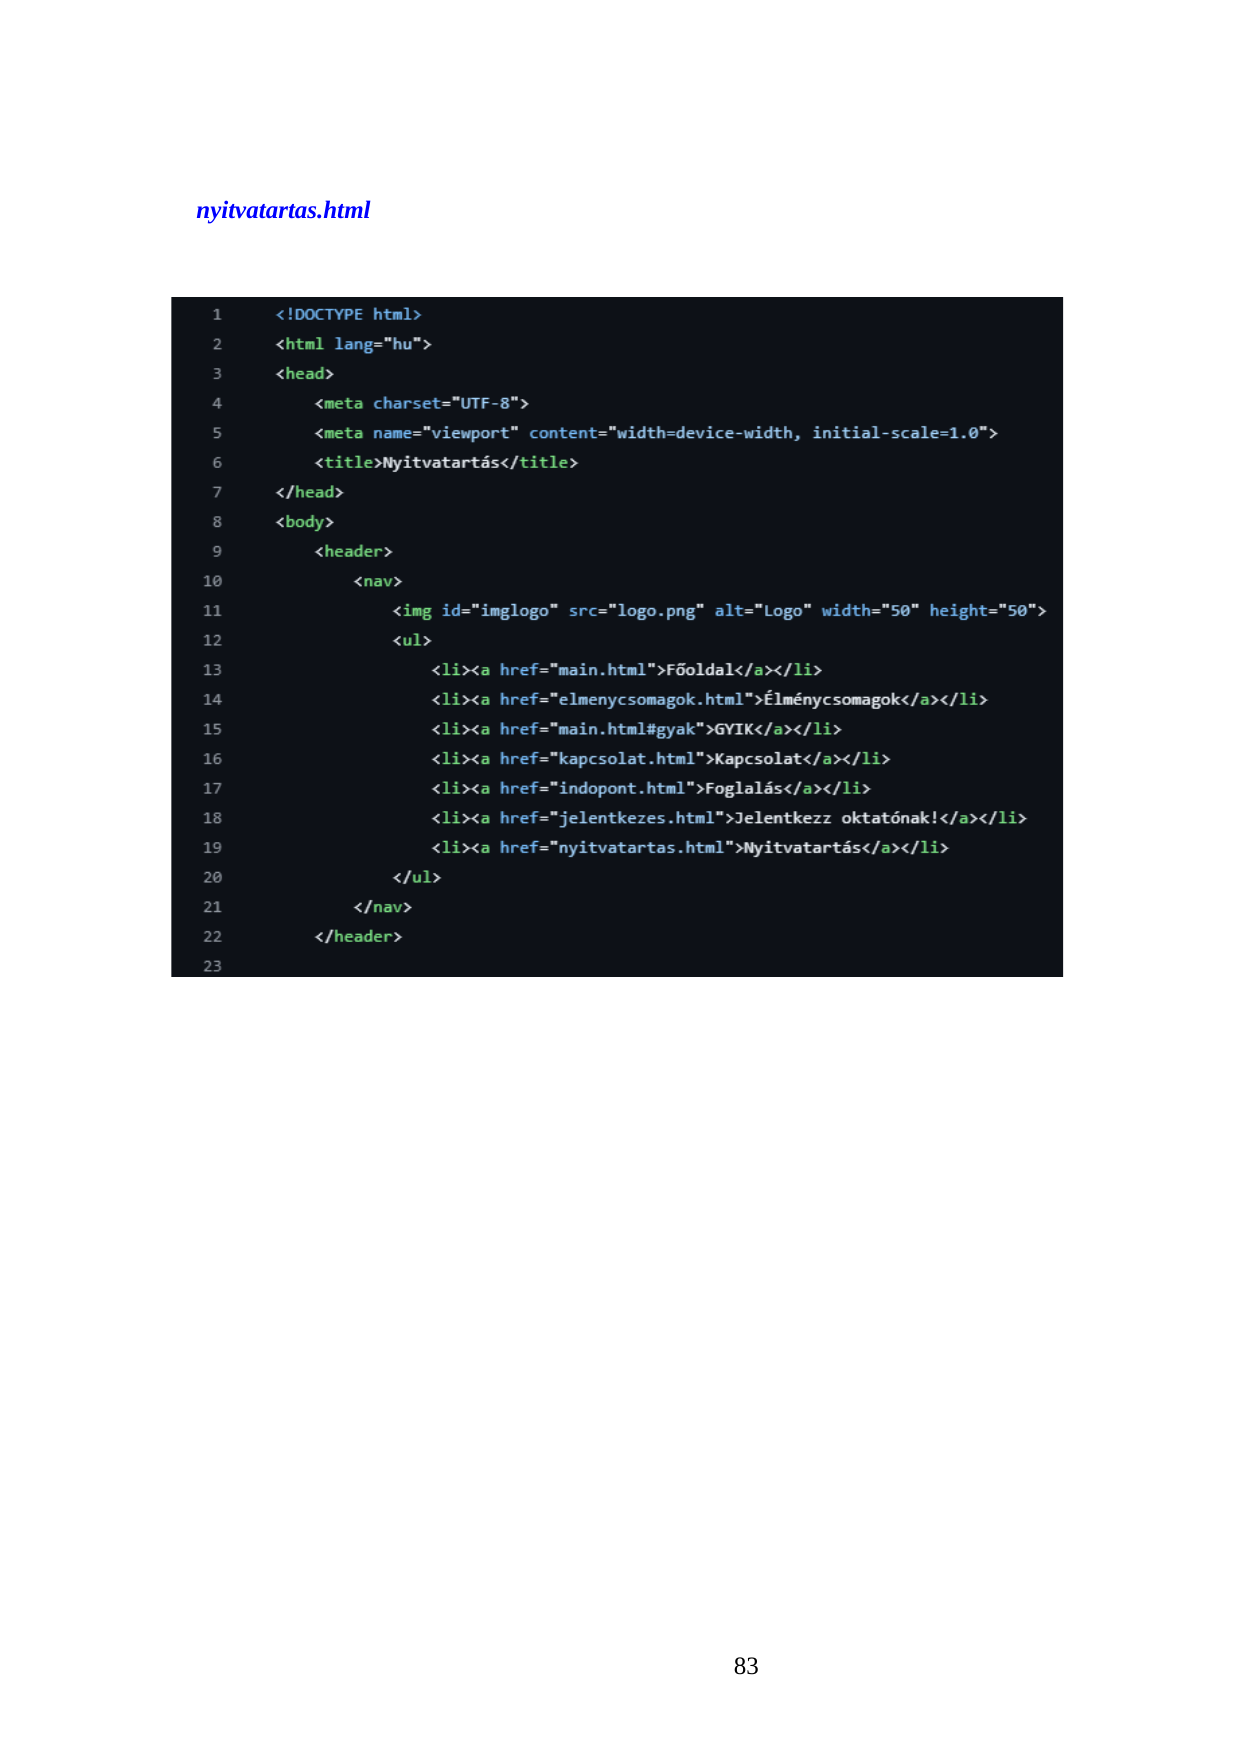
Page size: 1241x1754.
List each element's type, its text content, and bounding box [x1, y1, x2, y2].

picture [171, 297, 1064, 977]
subtitle nyitvatartas.html [171, 195, 1093, 224]
